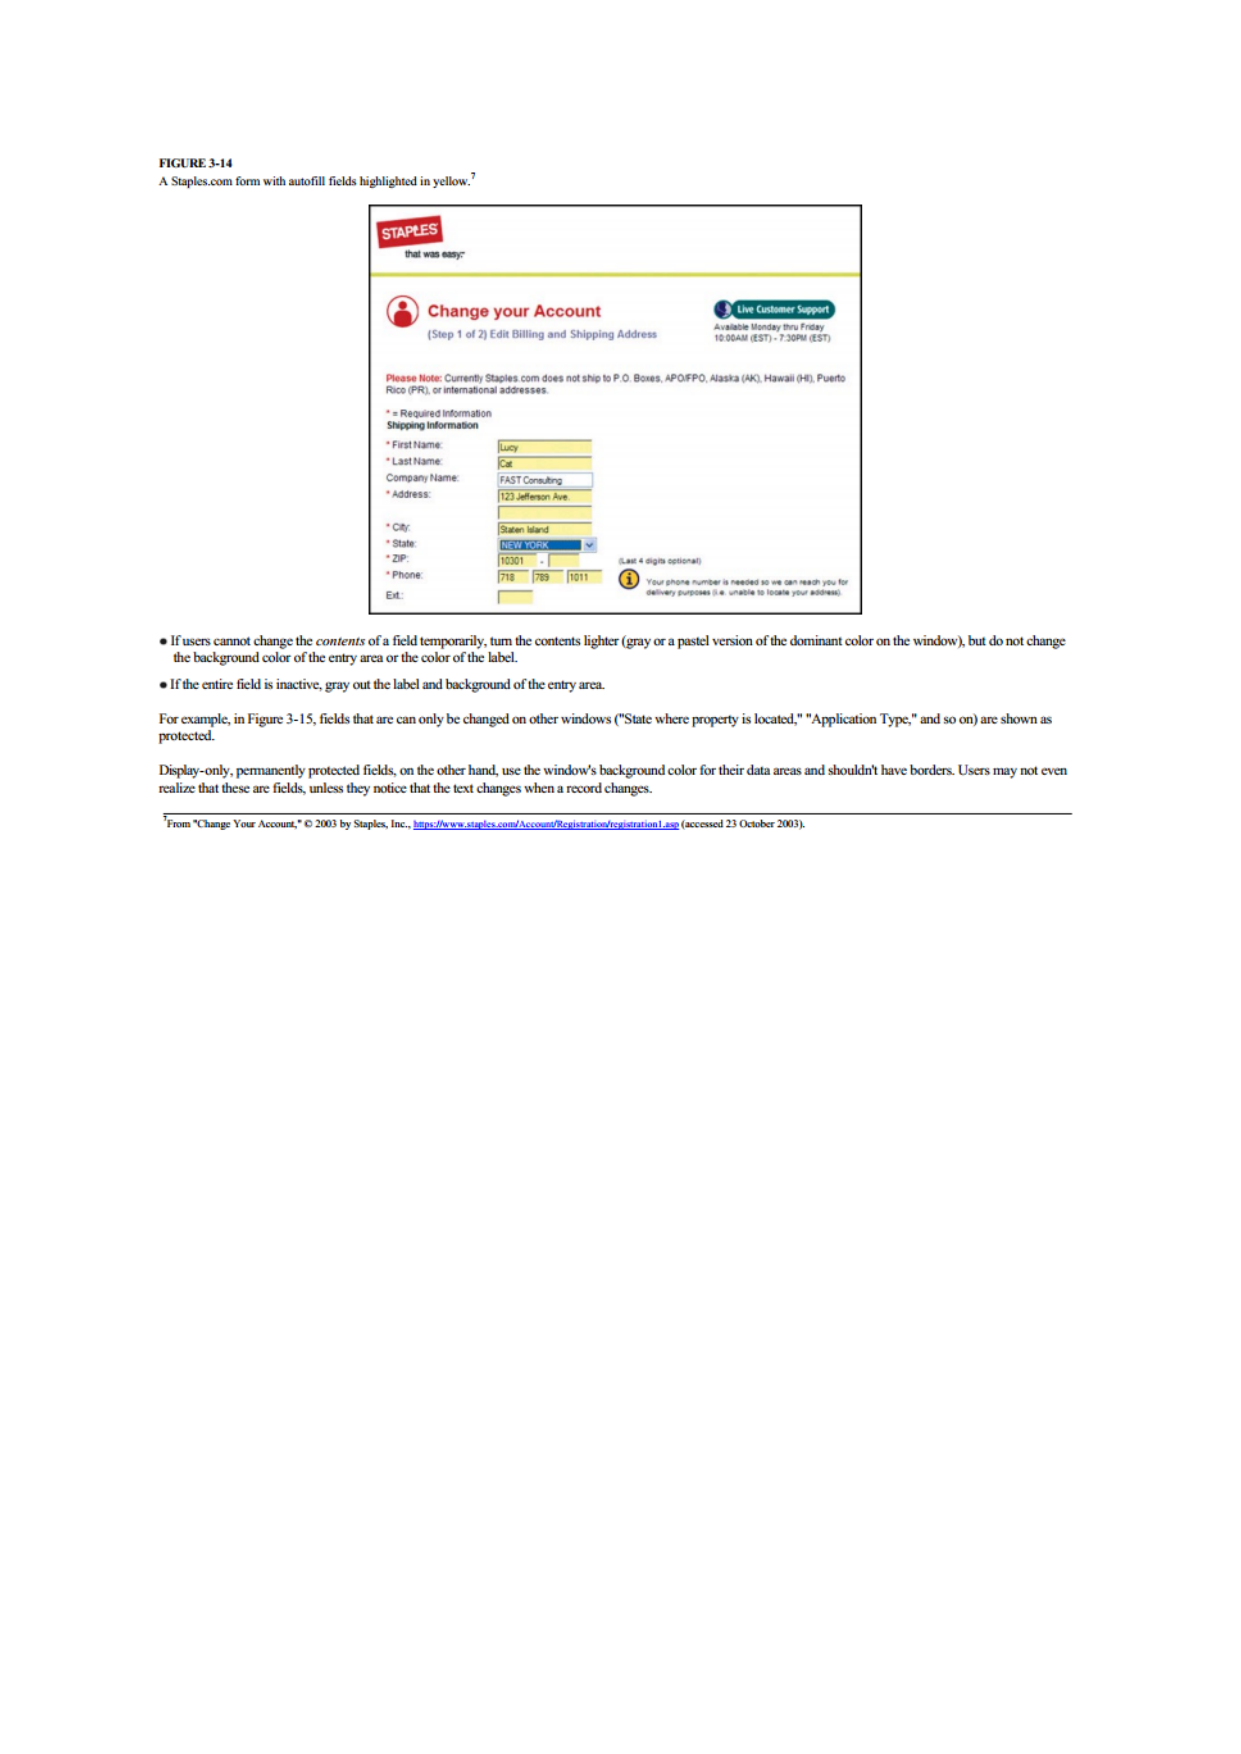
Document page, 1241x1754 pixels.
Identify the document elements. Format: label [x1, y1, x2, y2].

picture [147, 147, 1093, 839]
